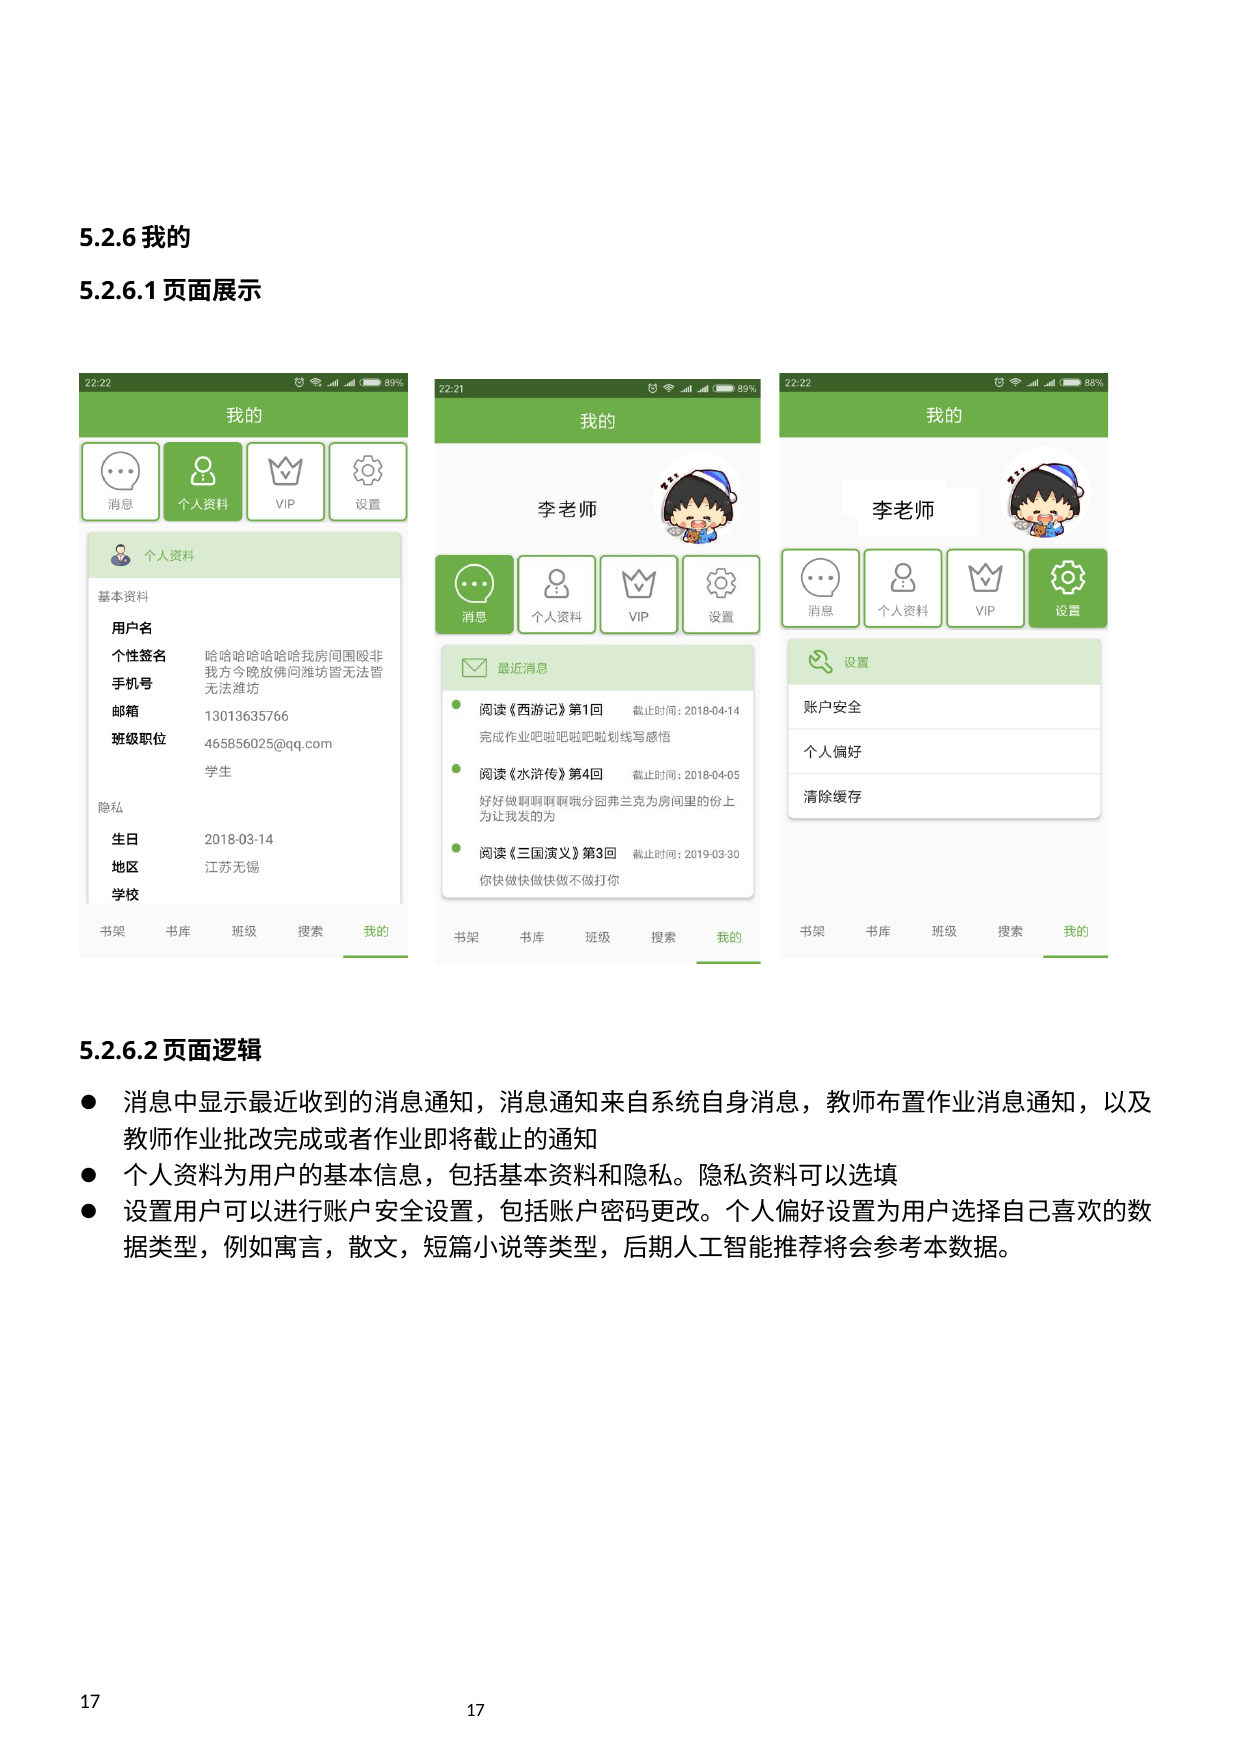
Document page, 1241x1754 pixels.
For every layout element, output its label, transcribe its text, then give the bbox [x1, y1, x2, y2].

list 个人资料为用户的基本信息，包括基本资料和隐私。隐私资料可以选填 [79, 1155, 1153, 1192]
list 消息中显示最近收到的消息通知，消息通知来自系统自身消息，教师布置作业消息通知，以及教师作业批改完成或者作业即将截止的通知 [79, 1083, 1153, 1155]
list 设置用户可以进行账户安全设置，包括账户密码更改。个人偏好设置为用户选择自己喜欢的数据类型，例如寓言，散文，短篇小说等类型，后期人工智能推荐将会参考本数据。 [79, 1192, 1153, 1264]
picture [433, 379, 761, 962]
text 5.2.6.2页面逻辑 [79, 1030, 1153, 1066]
picture [779, 373, 1109, 958]
picture [79, 373, 408, 958]
text 5.2.6我的 [79, 217, 1153, 254]
text 5.2.6.1页面展示 [79, 270, 1153, 306]
